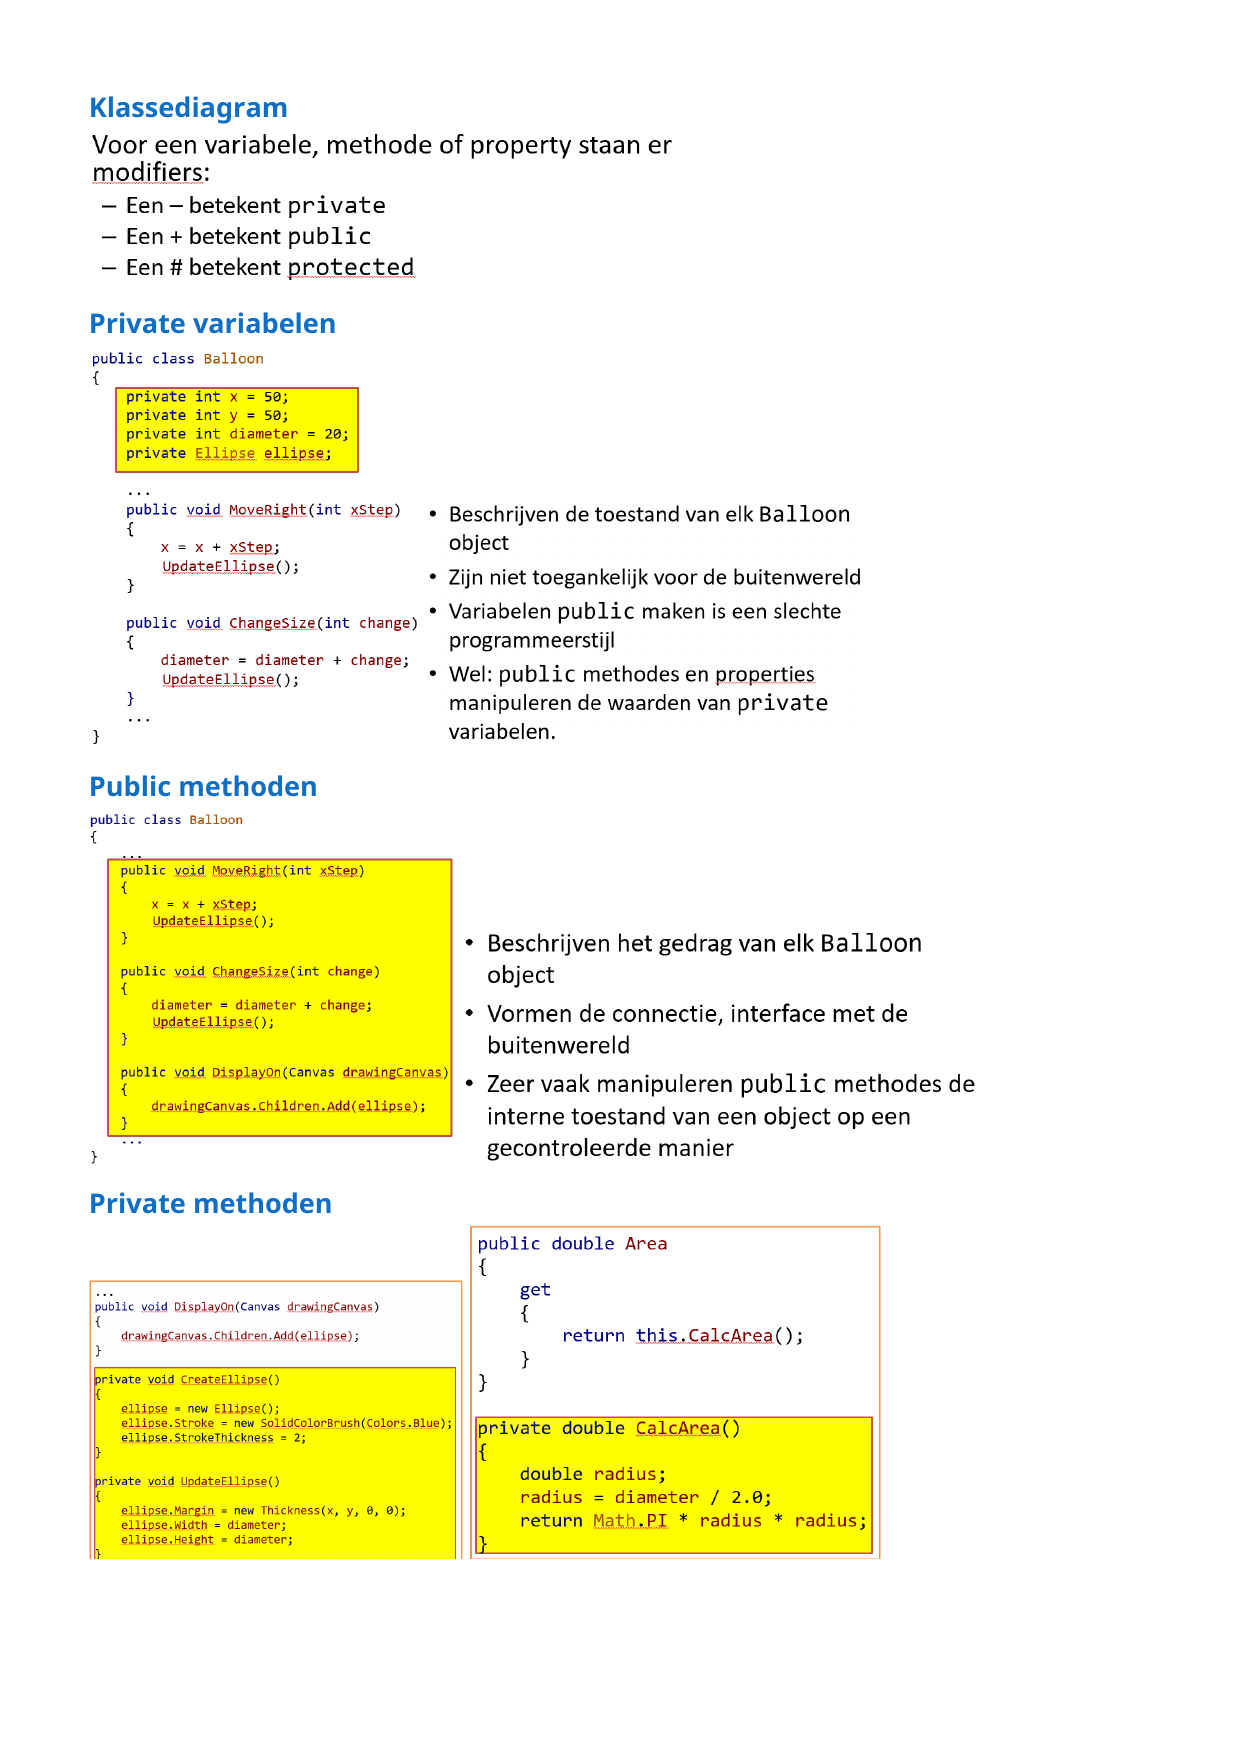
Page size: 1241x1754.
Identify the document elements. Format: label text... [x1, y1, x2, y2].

picture [460, 927, 980, 1164]
picture [88, 131, 677, 284]
subtitle Private variabelen [89, 305, 1152, 342]
subtitle Public methoden [89, 767, 1152, 804]
picture [468, 1226, 881, 1559]
subtitle Private methoden [89, 1184, 1152, 1221]
picture [88, 347, 422, 747]
picture [88, 809, 455, 1164]
picture [88, 1279, 463, 1559]
picture [427, 499, 868, 747]
subtitle Klassediagram [89, 89, 1152, 126]
